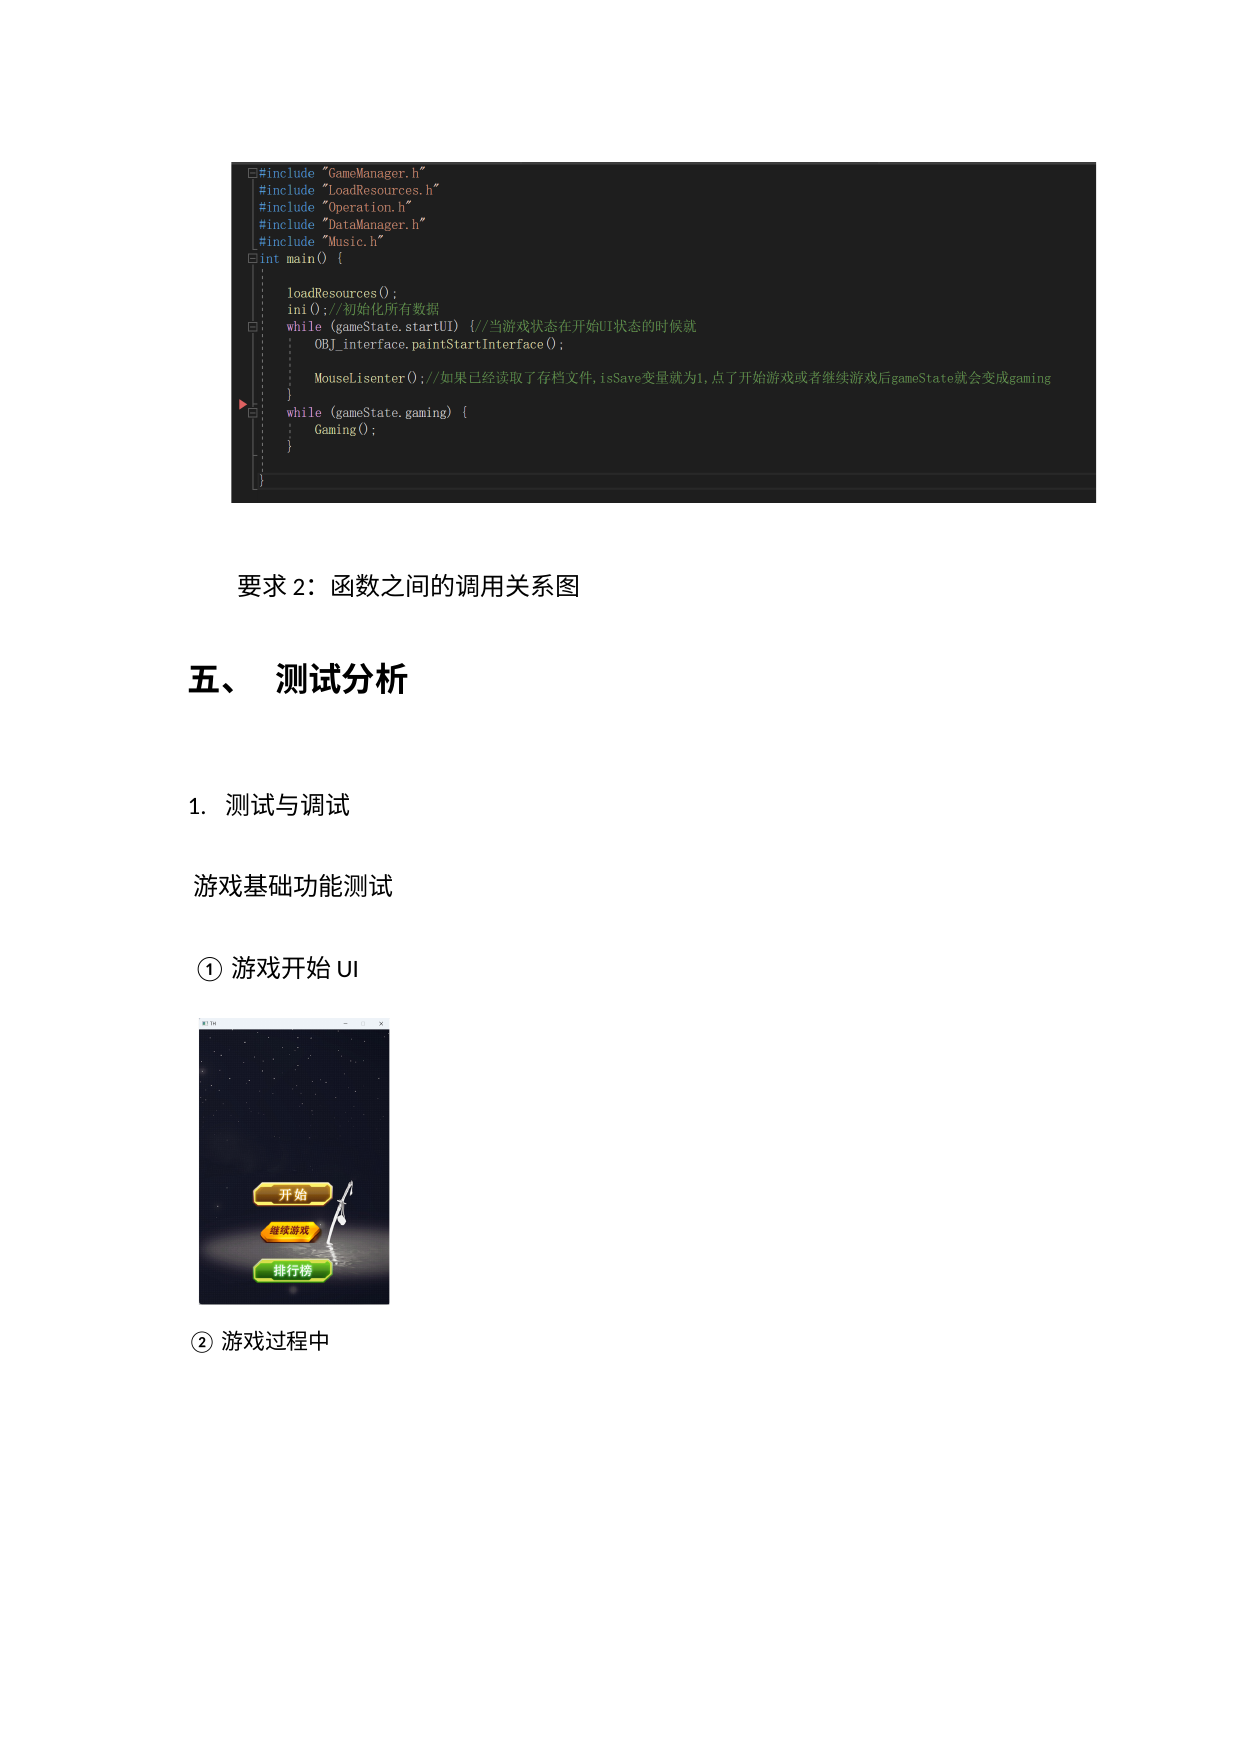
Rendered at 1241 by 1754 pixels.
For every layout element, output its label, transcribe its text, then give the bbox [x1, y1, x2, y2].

list ①游戏开始UI [187, 934, 1053, 999]
text 要求2：函数之间的调用关系图 [187, 552, 1053, 617]
subtitle 测试分析 [187, 644, 1053, 709]
list 测试与调试 [187, 771, 1053, 836]
picture [231, 162, 1097, 503]
picture [198, 1018, 390, 1305]
list 游戏基础功能测试 [187, 852, 1053, 917]
list ②游戏过程中 [187, 1324, 1053, 1356]
